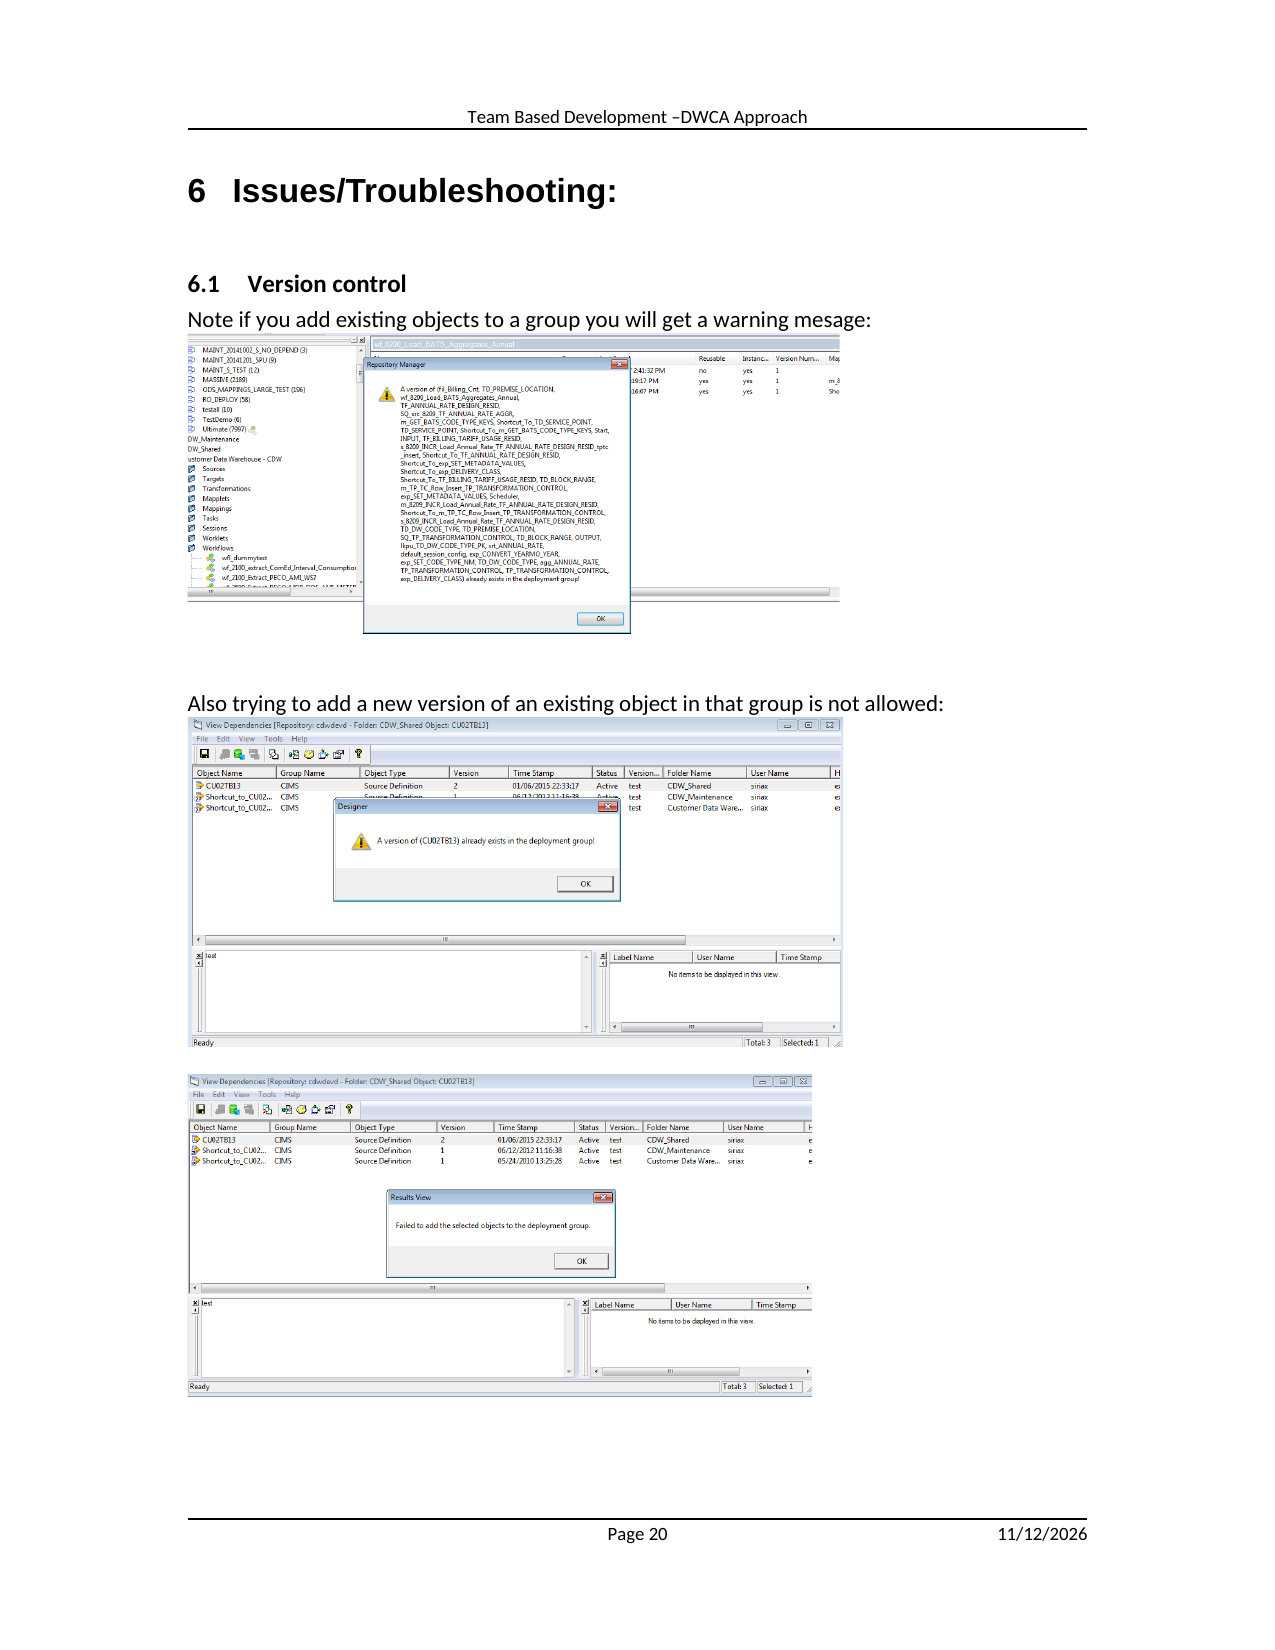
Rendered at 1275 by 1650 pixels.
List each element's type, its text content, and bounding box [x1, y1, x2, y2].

picture [187, 1074, 813, 1397]
text Also trying to add a new version of an existing object in that group is not allowed: [187, 689, 1087, 717]
subtitle Issues/Troubleshooting: [187, 171, 1087, 209]
text Note if you add existing objects to a group you will get a warning mesage: [187, 305, 1087, 333]
picture [187, 717, 844, 1047]
picture [187, 333, 840, 661]
subtitle Version control [187, 268, 1087, 299]
